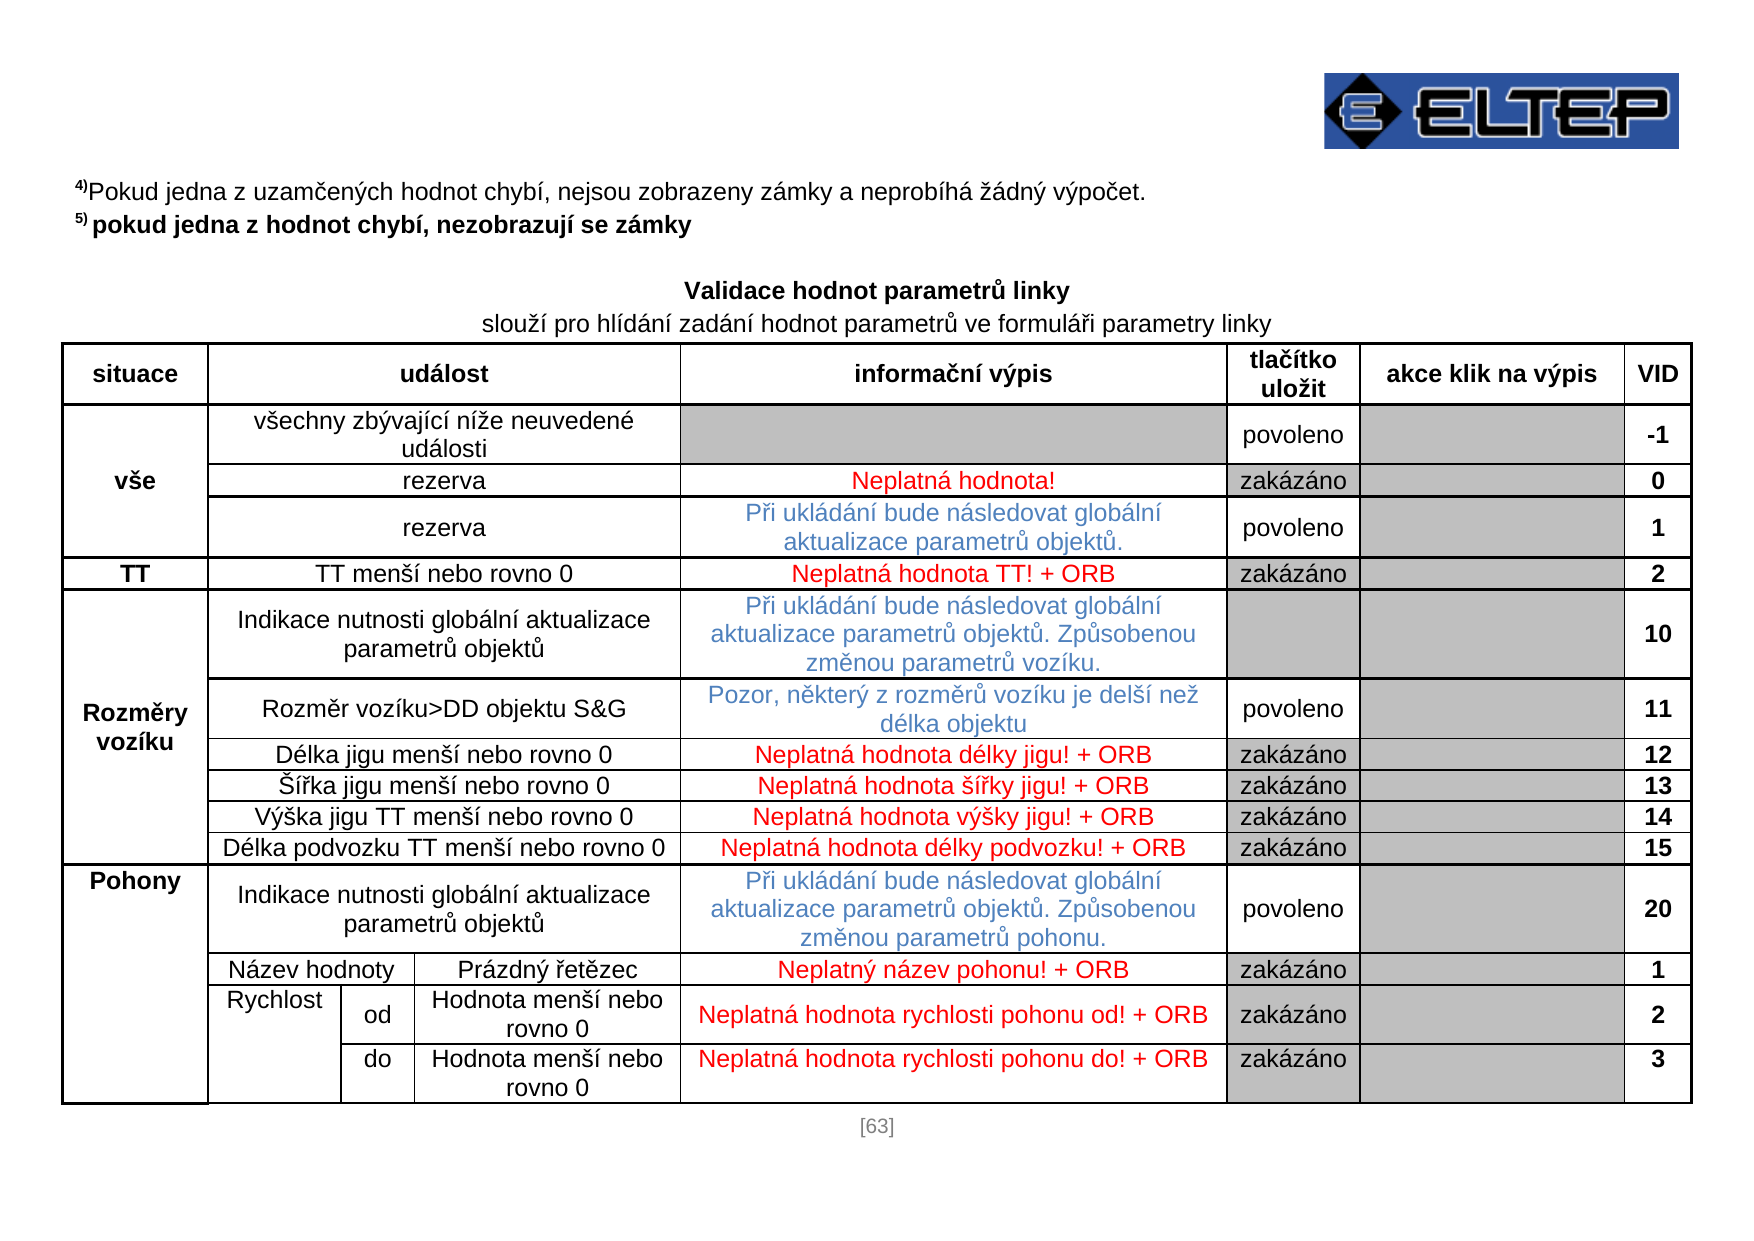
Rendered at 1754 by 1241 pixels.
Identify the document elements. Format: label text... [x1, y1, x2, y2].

table_cell 2 [1625, 559, 1690, 588]
table_cell Neplatná hodnota! [681, 465, 1226, 495]
table_cell do [342, 1045, 414, 1102]
table_cell Při ukládání bude následovat globální aktualizace parametrů objektů. [681, 498, 1226, 556]
table_cell Hodnota menší nebo rovno 0 [415, 986, 680, 1043]
table_cell Rozměr vozíku>DD objektu S&G [209, 680, 680, 738]
table_cell Indikace nutnosti globální aktualizace parametrů objektů [209, 866, 680, 952]
table_cell rezerva [209, 465, 680, 495]
table_cell Šířka jigu menší nebo rovno 0 [209, 771, 680, 800]
table_cell vše [64, 406, 207, 556]
table_header tlačítko uložit [1228, 345, 1359, 403]
table_cell -1 [1625, 406, 1690, 463]
table_cell Neplatná hodnota TT! + ORB [681, 559, 1226, 588]
table_cell [1361, 1045, 1624, 1102]
table_cell rezerva [209, 498, 680, 556]
text 5) pokud jedna z hodnot chybí, nezobrazují se zámky [75, 210, 1679, 239]
table_cell [681, 406, 1226, 463]
table_cell [1361, 591, 1624, 677]
table_cell zakázáno [1228, 465, 1359, 495]
table_cell Při ukládání bude následovat globální aktualizace parametrů objektů. Způsobenou změnou parametrů vozíku. [681, 591, 1226, 677]
table_cell Neplatná hodnota výšky jigu! + ORB [681, 802, 1226, 831]
table_cell [1361, 954, 1624, 984]
table_cell [1361, 498, 1624, 556]
text Validace hodnot parametrů linky [75, 276, 1679, 305]
table_cell Výška jigu TT menší nebo rovno 0 [209, 802, 680, 831]
table_cell Pohony [64, 866, 207, 1102]
table_cell Délka podvozku TT menší nebo rovno 0 [209, 833, 680, 863]
table_header situace [64, 345, 207, 403]
table_cell povoleno [1228, 406, 1359, 463]
table_cell [1228, 591, 1359, 677]
table_cell Název hodnoty [209, 954, 414, 984]
table_cell [1361, 739, 1624, 769]
table_cell 1 [1625, 498, 1690, 556]
table_cell povoleno [1228, 498, 1359, 556]
table_cell [1361, 986, 1624, 1043]
table_cell od [342, 986, 414, 1043]
table_cell zakázáno [1228, 771, 1359, 800]
picture [1324, 73, 1679, 149]
table_cell zakázáno [1228, 954, 1359, 984]
table_cell zakázáno [1228, 986, 1359, 1043]
table_cell TT [64, 559, 207, 588]
table_cell zakázáno [1228, 833, 1359, 863]
table_cell [1361, 559, 1624, 588]
table_cell Hodnota menší nebo rovno 0 [415, 1045, 680, 1102]
table_cell 20 [1625, 866, 1690, 952]
table_cell Neplatná hodnota rychlosti pohonu do! + ORB [681, 1045, 1226, 1102]
table_cell zakázáno [1228, 802, 1359, 831]
table_cell [1361, 465, 1624, 495]
table_cell 14 [1625, 802, 1690, 831]
table_header událost [209, 345, 680, 403]
text slouží pro hlídání zadání hodnot parametrů ve formuláři parametry linky [75, 309, 1679, 338]
table_cell 2 [1625, 986, 1690, 1043]
table_header informační výpis [681, 345, 1226, 403]
table_cell zakázáno [1228, 739, 1359, 769]
text 4)Pokud jedna z uzamčených hodnot chybí, nejsou zobrazeny zámky a neprobíhá žádný výpočet. [75, 177, 1679, 206]
table_cell 0 [1625, 465, 1690, 495]
table_cell [1361, 866, 1624, 952]
table_cell [1361, 406, 1624, 463]
table_cell 13 [1625, 771, 1690, 800]
table_cell Neplatná hodnota délky podvozku! + ORB [681, 833, 1226, 863]
table_cell 3 [1625, 1045, 1690, 1102]
table_cell [1361, 771, 1624, 800]
table_cell Délka jigu menší nebo rovno 0 [209, 739, 680, 769]
table_cell povoleno [1228, 680, 1359, 738]
table_cell zakázáno [1228, 559, 1359, 588]
table_cell Neplatná hodnota šířky jigu! + ORB [681, 771, 1226, 800]
table_cell Neplatná hodnota rychlosti pohonu od! + ORB [681, 986, 1226, 1043]
table_cell 15 [1625, 833, 1690, 863]
table_cell [1361, 680, 1624, 738]
table_cell zakázáno [1228, 1045, 1359, 1102]
table_cell [1361, 802, 1624, 831]
table_cell všechny zbývající níže neuvedené události [209, 406, 680, 463]
table_cell 11 [1625, 680, 1690, 738]
table_cell Prázdný řetězec [415, 954, 680, 984]
table_header akce klik na výpis [1361, 345, 1624, 403]
table_header VID [1625, 345, 1690, 403]
table_cell 12 [1625, 739, 1690, 769]
table_cell Neplatná hodnota délky jigu! + ORB [681, 739, 1226, 769]
table_cell Rozměry vozíku [64, 591, 207, 863]
table_cell Indikace nutnosti globální aktualizace parametrů objektů [209, 591, 680, 677]
table_cell Neplatný název pohonu! + ORB [681, 954, 1226, 984]
table_cell povoleno [1228, 866, 1359, 952]
table_cell 1 [1625, 954, 1690, 984]
table_cell Rychlost [209, 986, 340, 1102]
table_cell TT menší nebo rovno 0 [209, 559, 680, 588]
table_cell [1361, 833, 1624, 863]
table_cell Pozor, některý z rozměrů vozíku je delší než délka objektu [681, 680, 1226, 738]
table_cell Při ukládání bude následovat globální aktualizace parametrů objektů. Způsobenou změnou parametrů pohonu. [681, 866, 1226, 952]
table_cell 10 [1625, 591, 1690, 677]
